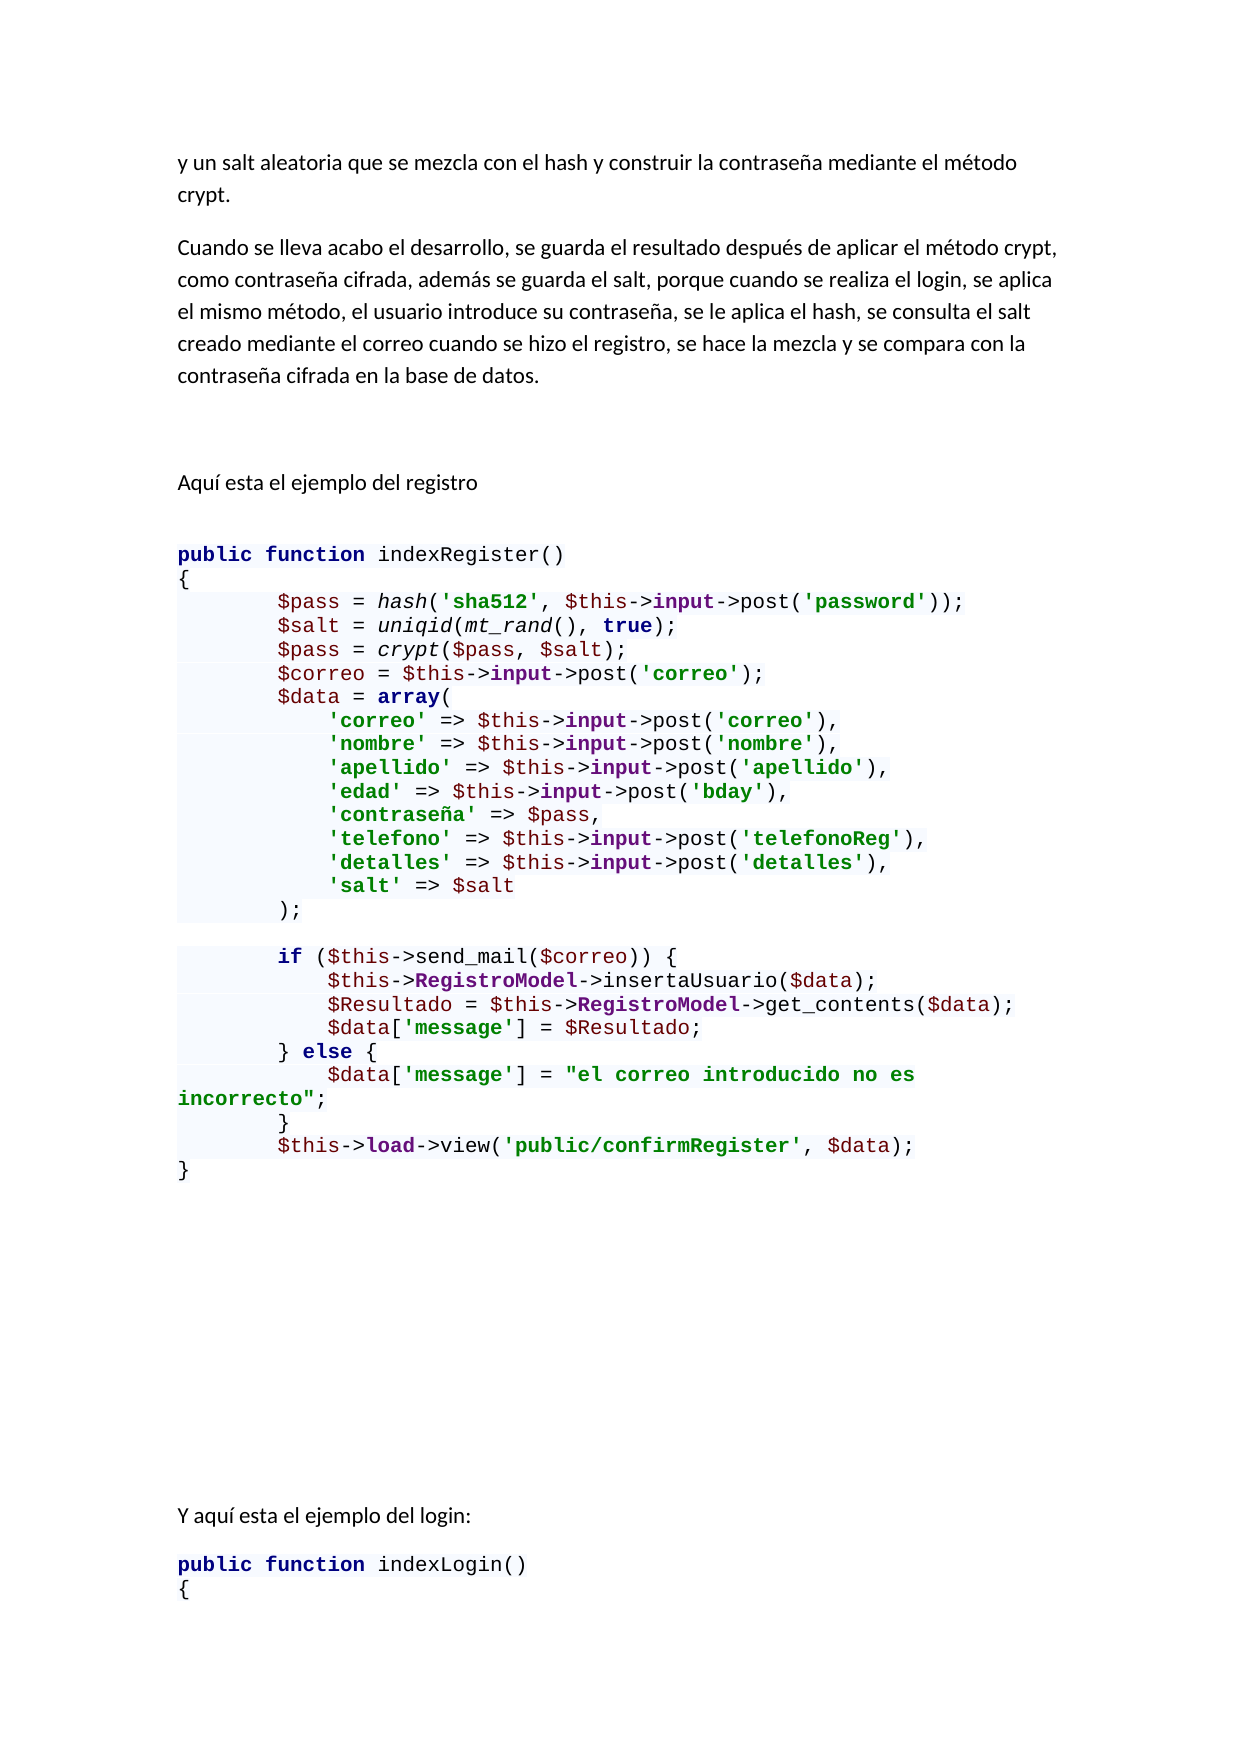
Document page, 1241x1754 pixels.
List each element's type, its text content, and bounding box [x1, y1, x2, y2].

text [177, 1554, 1063, 1601]
text public function indexRegister() { $pass = hash('sha512', $this->input->post('password')); $salt = uniqid(mt_rand(), true); $pass = crypt($pass, $salt); $correo = $this->input->post('correo'); $data = array( 'correo' => $this->input->post('correo'), 'nombre' => $this->input->post('nombre'), 'apellido' => $this->input->post('apellido'), 'edad' => $this->input->post('bday'), 'contraseña' => $pass, 'telefono' => $this->input->post('telefonoReg'), 'detalles' => $this->input->post('detalles'), 'salt' => $salt ); if ($this->send_mail($correo)) { $this->RegistroModel->insertaUsuario($data); $Resultado = $this->RegistroModel->get_contents($data); $data['message'] = $Resultado; } else { $data['message'] = "el correo introducido no es incorrecto"; } $this->load->view('public/confirmRegister', $data); } [177, 521, 1063, 1183]
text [177, 148, 1063, 208]
text Cuando se lleva acabo el desarrollo, se guarda el resultado después de aplicar el método crypt, como contraseña cifrada, además se guarda el salt, porque cuando se realiza el login, se aplica el mismo método, el usuario introduce su contraseña, se le aplica el hash, se consulta el salt creado mediante el correo cuando se hizo el registro, se hace la mezcla y se compara con la contraseña cifrada en la base de datos. [177, 233, 1063, 389]
text Y aquí esta el ejemplo del login: [177, 1501, 1063, 1529]
text Aquí esta el ejemplo del registro [177, 468, 1063, 496]
